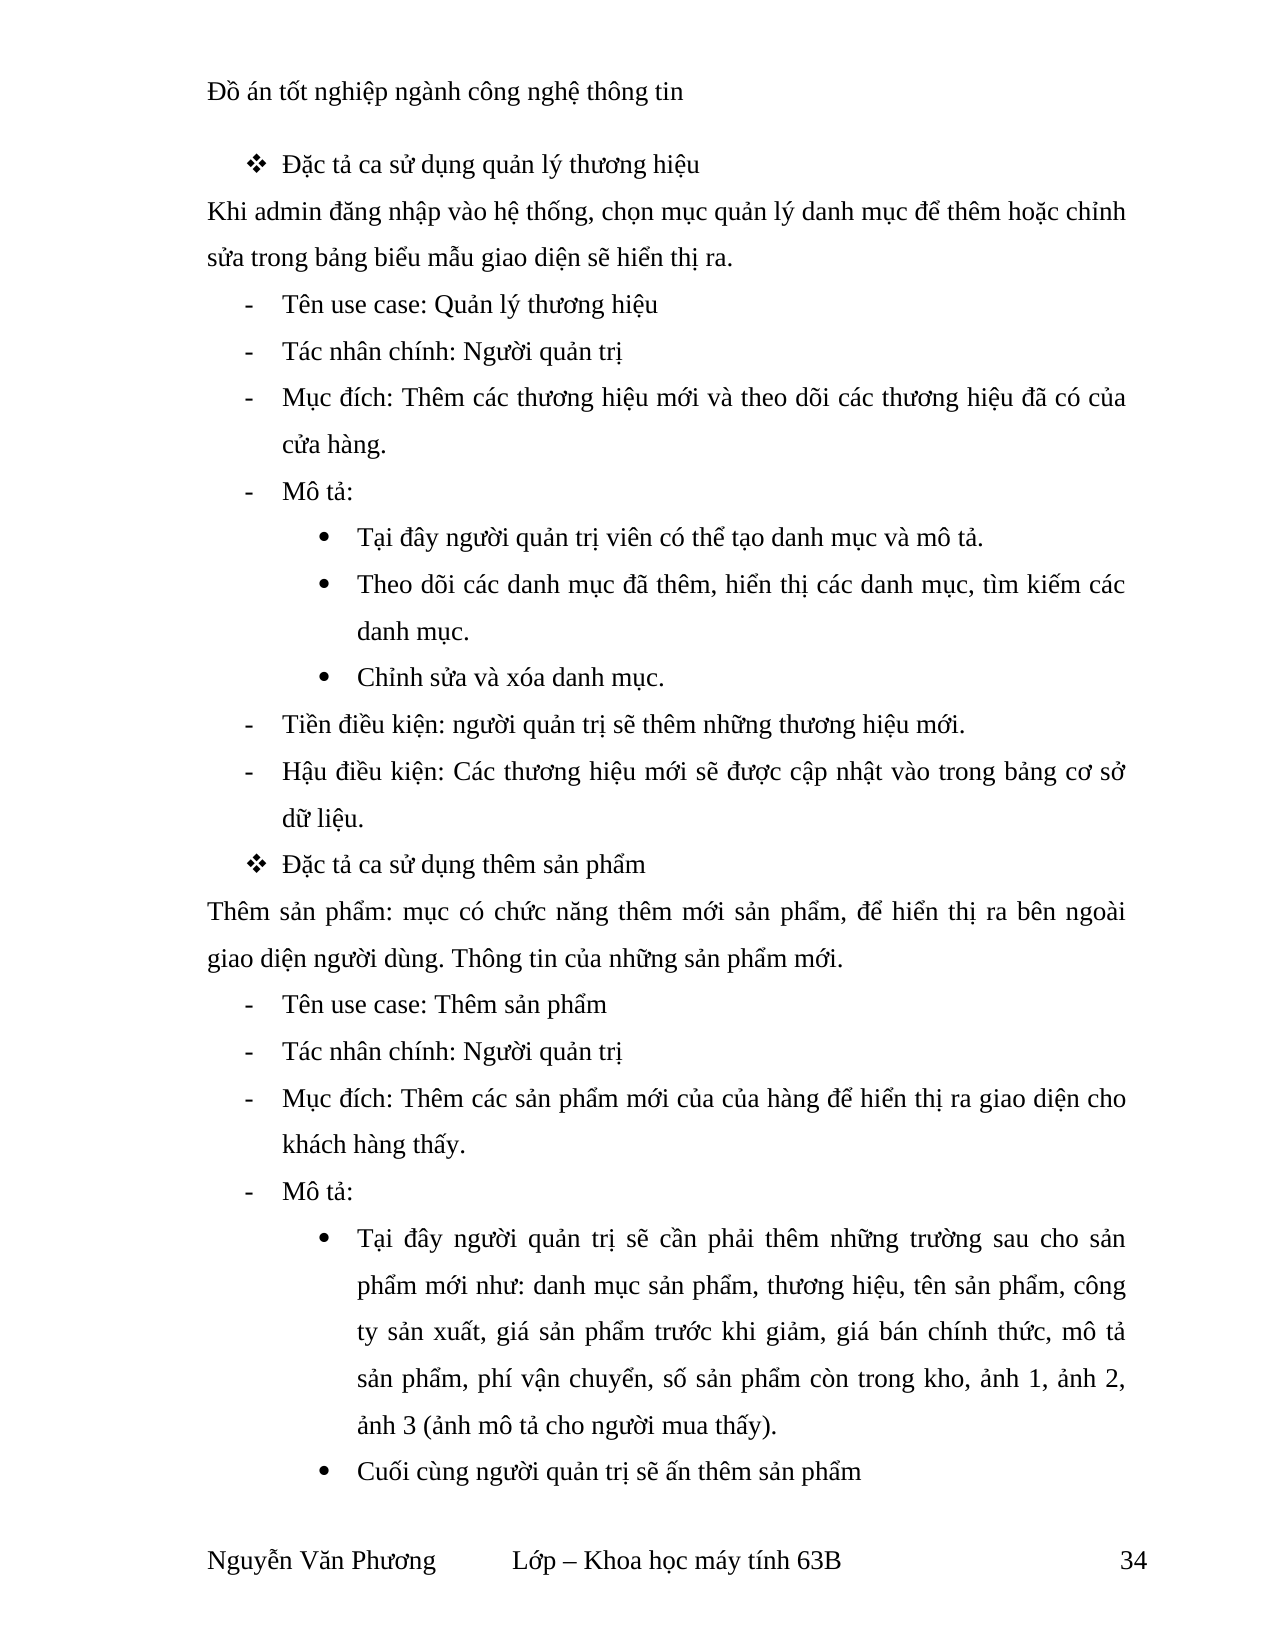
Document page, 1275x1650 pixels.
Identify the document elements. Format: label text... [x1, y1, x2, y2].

text Thêm sản phẩm: mục có chức năng thêm mới sản phẩm, để hiển thị ra bên ngoài giao diện người dùng. Thông tin của những sản phẩm mới. [207, 895, 1127, 973]
list Tác nhân chính: Người quản trị [244, 334, 1127, 366]
list Tên use case: Thêm sản phẩm [244, 989, 1127, 1020]
list Cuối cùng người quản trị sẽ ấn thêm sản phẩm [319, 1455, 1127, 1487]
list Đặc tả ca sử dụng quản lý thương hiệu [244, 148, 1127, 179]
list Tiền điều kiện: người quản trị sẽ thêm những thương hiệu mới. [244, 708, 1127, 739]
list Mục đích: Thêm các sản phẩm mới của của hàng để hiển thị ra giao diện cho khách hàng thấy. [244, 1082, 1127, 1160]
list Đặc tả ca sử dụng thêm sản phẩm [244, 848, 1127, 880]
list Tại đây người quản trị sẽ cần phải thêm những trường sau cho sản phẩm mới như: danh mục sản phẩm, thương hiệu, tên sản phẩm, công ty sản xuất, giá sản phẩm trước khi giảm, giá bán chính thức, mô tả sản phẩm, phí vận chuyển, số sản phẩm còn trong kho, ảnh 1, ảnh 2, ảnh 3 (ảnh mô tả cho người mua thấy). [319, 1222, 1127, 1440]
list Hậu điều kiện: Các thương hiệu mới sẽ được cập nhật vào trong bảng cơ sở dữ liệu. [244, 755, 1127, 833]
list Mô tả: [244, 474, 1127, 506]
list Theo dõi các danh mục đã thêm, hiển thị các danh mục, tìm kiếm các danh mục. [319, 568, 1127, 646]
list Tại đây người quản trị viên có thể tạo danh mục và mô tả. [319, 521, 1127, 552]
text Khi admin đăng nhập vào hệ thống, chọn mục quản lý danh mục để thêm hoặc chỉnh sửa trong bảng biểu mẫu giao diện sẽ hiển thị ra. [207, 194, 1127, 272]
list Chỉnh sửa và xóa danh mục. [319, 662, 1127, 693]
list Mô tả: [244, 1175, 1127, 1206]
list Tác nhân chính: Người quản trị [244, 1035, 1127, 1066]
list Mục đích: Thêm các thương hiệu mới và theo dõi các thương hiệu đã có của cửa hàng. [244, 381, 1127, 459]
list Tên use case: Quản lý thương hiệu [244, 288, 1127, 319]
